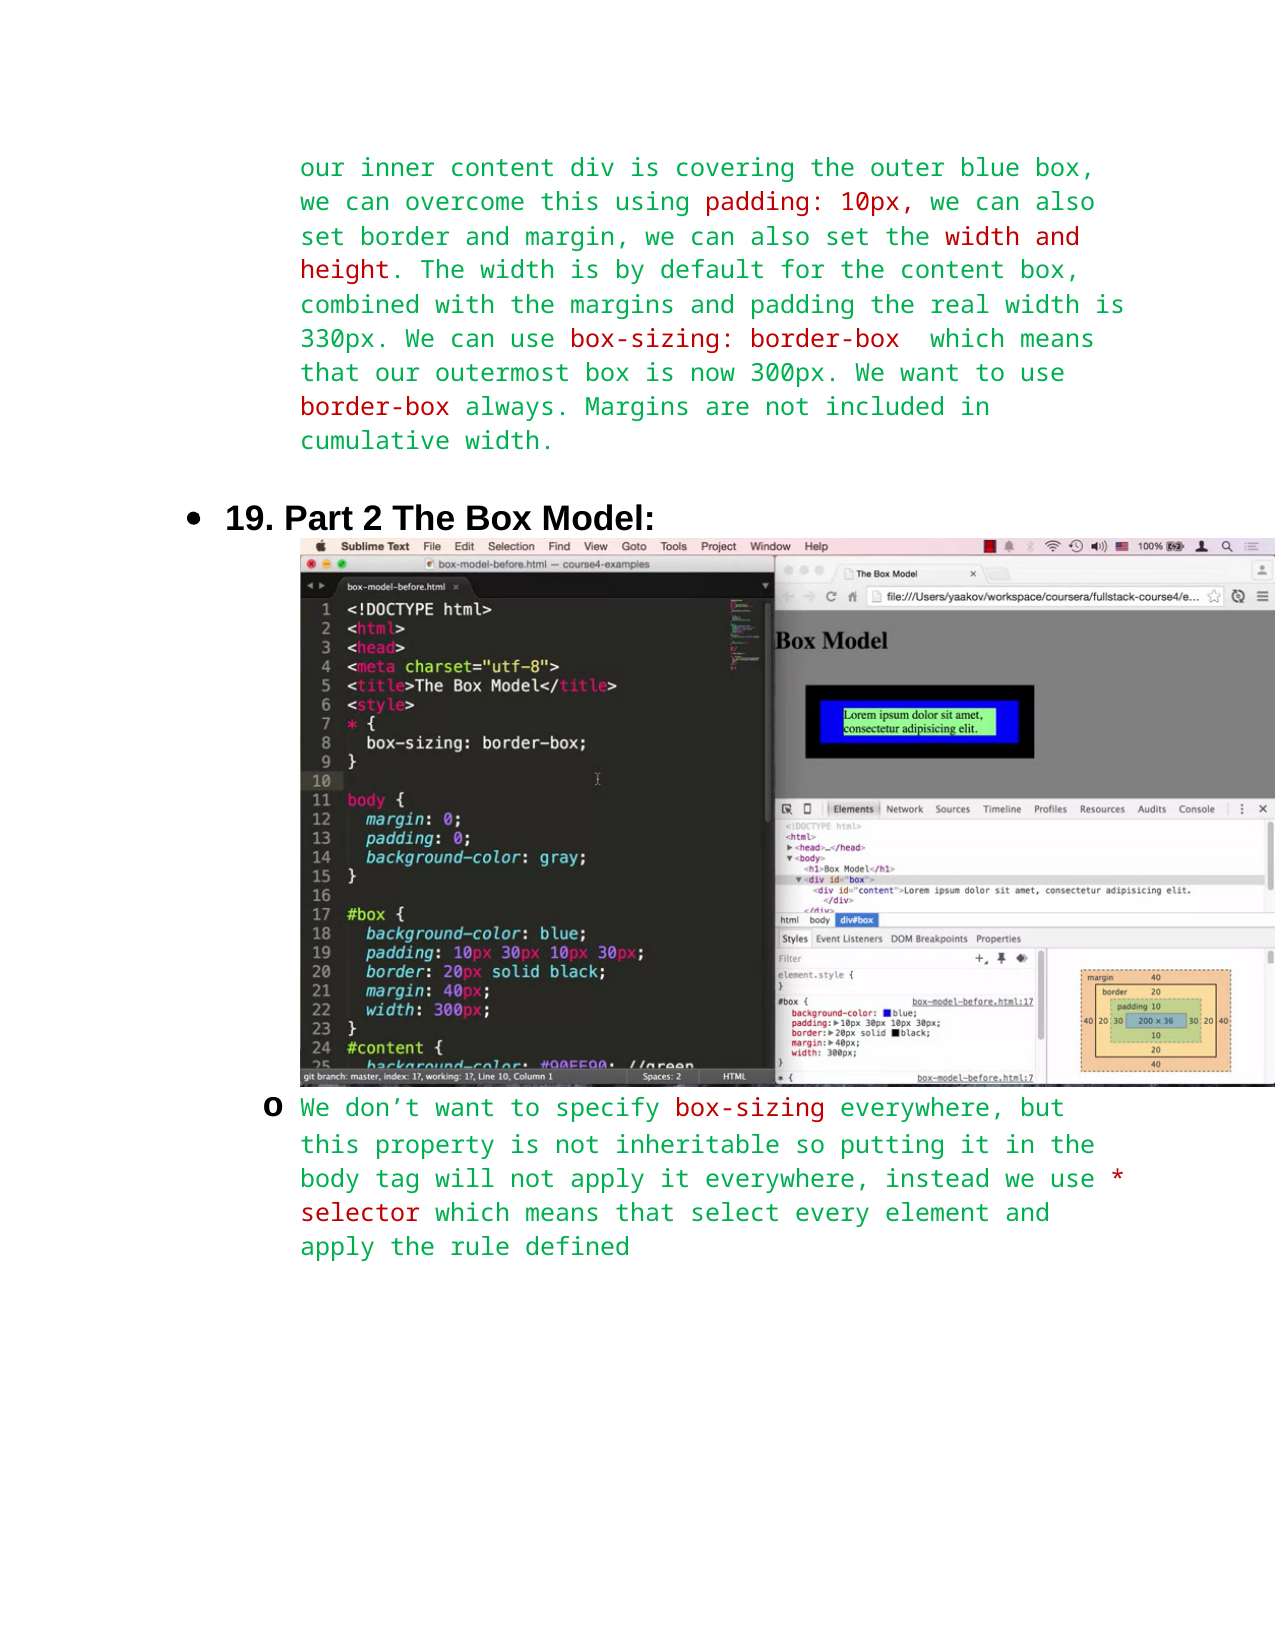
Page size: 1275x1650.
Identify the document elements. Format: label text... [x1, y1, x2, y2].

list 19. Part 2 The Box Model: [187, 497, 1125, 538]
picture [300, 538, 1275, 1087]
list We don’t want to specify box-sizing everywhere, but this property is not inheritable so putting it in the body tag will not apply it everywhere, instead we use * selector which means that select every element and apply the rule defined [262, 1087, 1125, 1263]
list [262, 150, 1125, 457]
